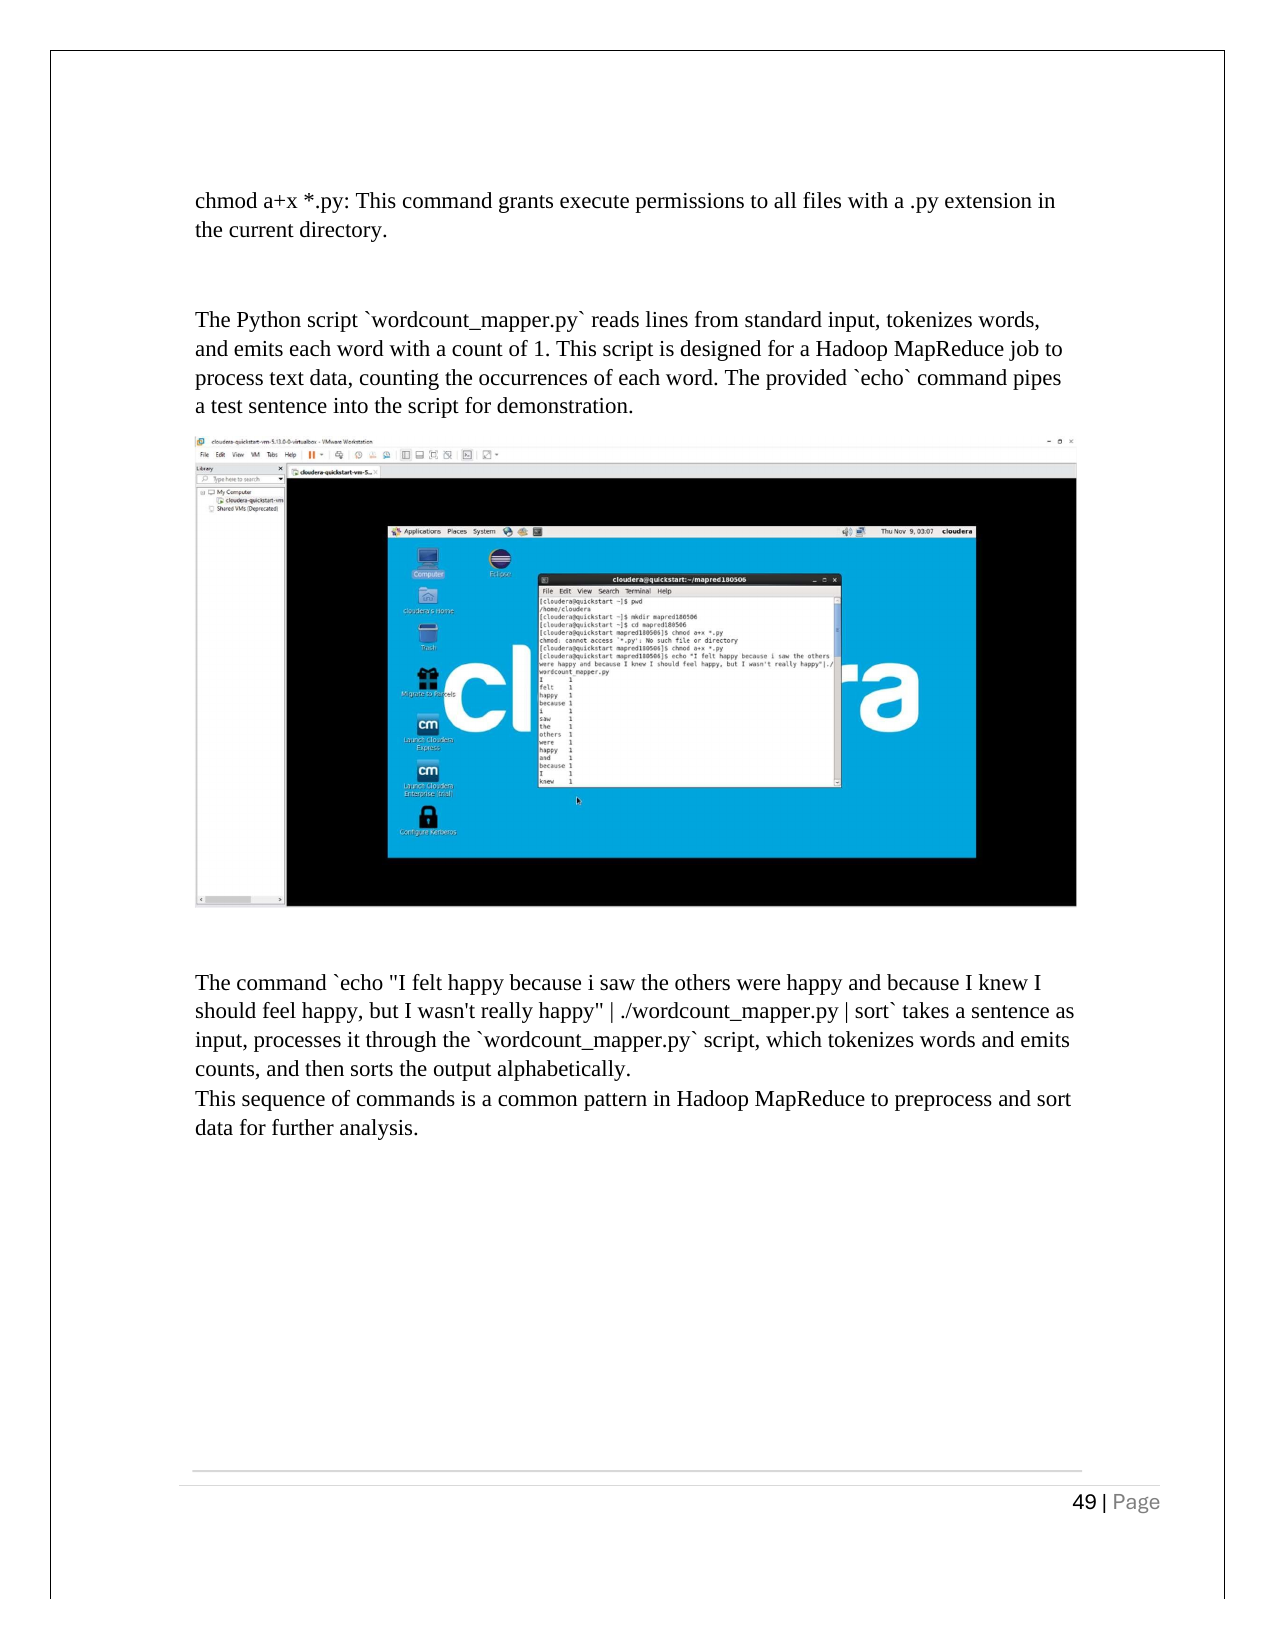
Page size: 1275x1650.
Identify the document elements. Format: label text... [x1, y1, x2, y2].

text The Python script `wordcount_mapper.py` reads lines from standard input, tokenizes words, and emits each word with a count of 1. This script is designed for a Hadoop MapReduce job to process text data, counting the occurrences of each word. The provided `echo` command pipes a test sentence into the script for demonstration. [195, 306, 1078, 419]
text This sequence of commands is a common pattern in Hadoop MapReduce to preprocess and sort data for further analysis. [195, 1085, 1078, 1140]
text chmod a+x *.py: This command grants execute permissions to all files with a .py extension in the current directory. [195, 187, 1078, 243]
picture [194, 436, 1077, 908]
text The command `echo "I felt happy because i saw the others were happy and because I knew I should feel happy, but I wasn't really happy" | ./wordcount_mapper.py | sort` takes a sentence as input, processes it through the `wordcount_mapper.py` script, which tokenizes words and emits counts, and then sorts the output alphabetically. [195, 969, 1076, 1082]
